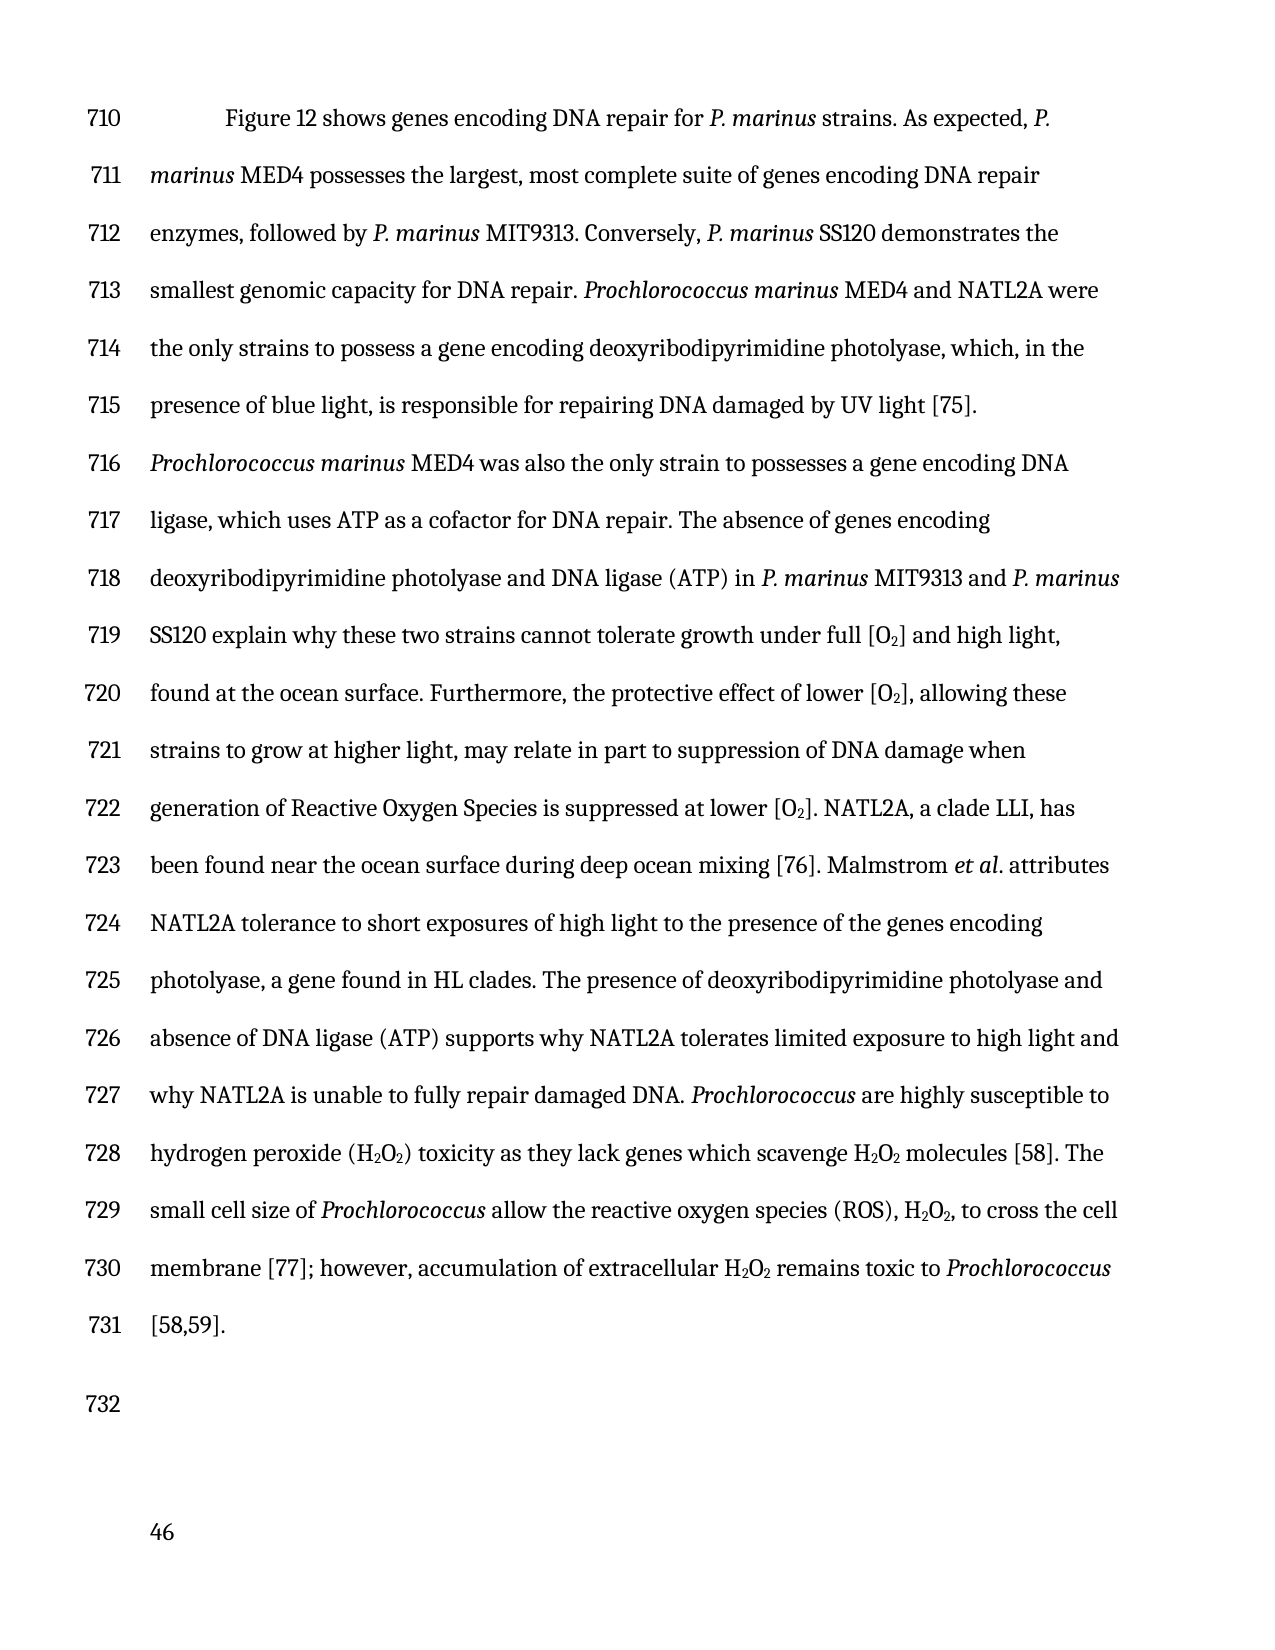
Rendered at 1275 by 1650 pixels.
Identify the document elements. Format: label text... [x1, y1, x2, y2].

text Figure 12 shows genes encoding DNA repair for P. marinus strains. As expected, P. marinus MED4 possesses the largest, most complete suite of genes encoding DNA repair enzymes, followed by P. marinus MIT9313. Conversely, P. marinus SS120 demonstrates the smallest genomic capacity for DNA repair. Prochlorococcus marinus MED4 and NATL2A were the only strains to possess a gene encoding deoxyribodipyrimidine photolyase, which, in the presence of blue light, is responsible for repairing DNA damaged by UV light [75]. Prochlorococcus marinus MED4 was also the only strain to possesses a gene encoding DNA ligase, which uses ATP as a cofactor for DNA repair. The absence of genes encoding deoxyribodipyrimidine photolyase and DNA ligase (ATP) in P. marinus MIT9313 and P. marinus SS120 explain why these two strains cannot tolerate growth under full [O2] and high light, found at the ocean surface. Furthermore, the protective effect of lower [O2], allowing these strains to grow at higher light, may relate in part to suppression of DNA damage when generation of Reactive Oxygen Species is suppressed at lower [O2]. NATL2A, a clade LLI, has been found near the ocean surface during deep ocean mixing [76]. Malmstrom et al. attributes NATL2A tolerance to short exposures of high light to the presence of the genes encoding photolyase, a gene found in HL clades. The presence of deoxyribodipyrimidine photolyase and absence of DNA ligase (ATP) supports why NATL2A tolerates limited exposure to high light and why NATL2A is unable to fully repair damaged DNA. Prochlorococcus are highly susceptible to hydrogen peroxide (H2O2) toxicity as they lack genes which scavenge H2O2 molecules [58]. The small cell size of Prochlorococcus allow the reactive oxygen species (ROS), H2O2, to cross the cell membrane [77]; however, accumulation of extracellular H2O2 remains toxic to Prochlorococcus [58,59]. [150, 104, 1125, 1340]
